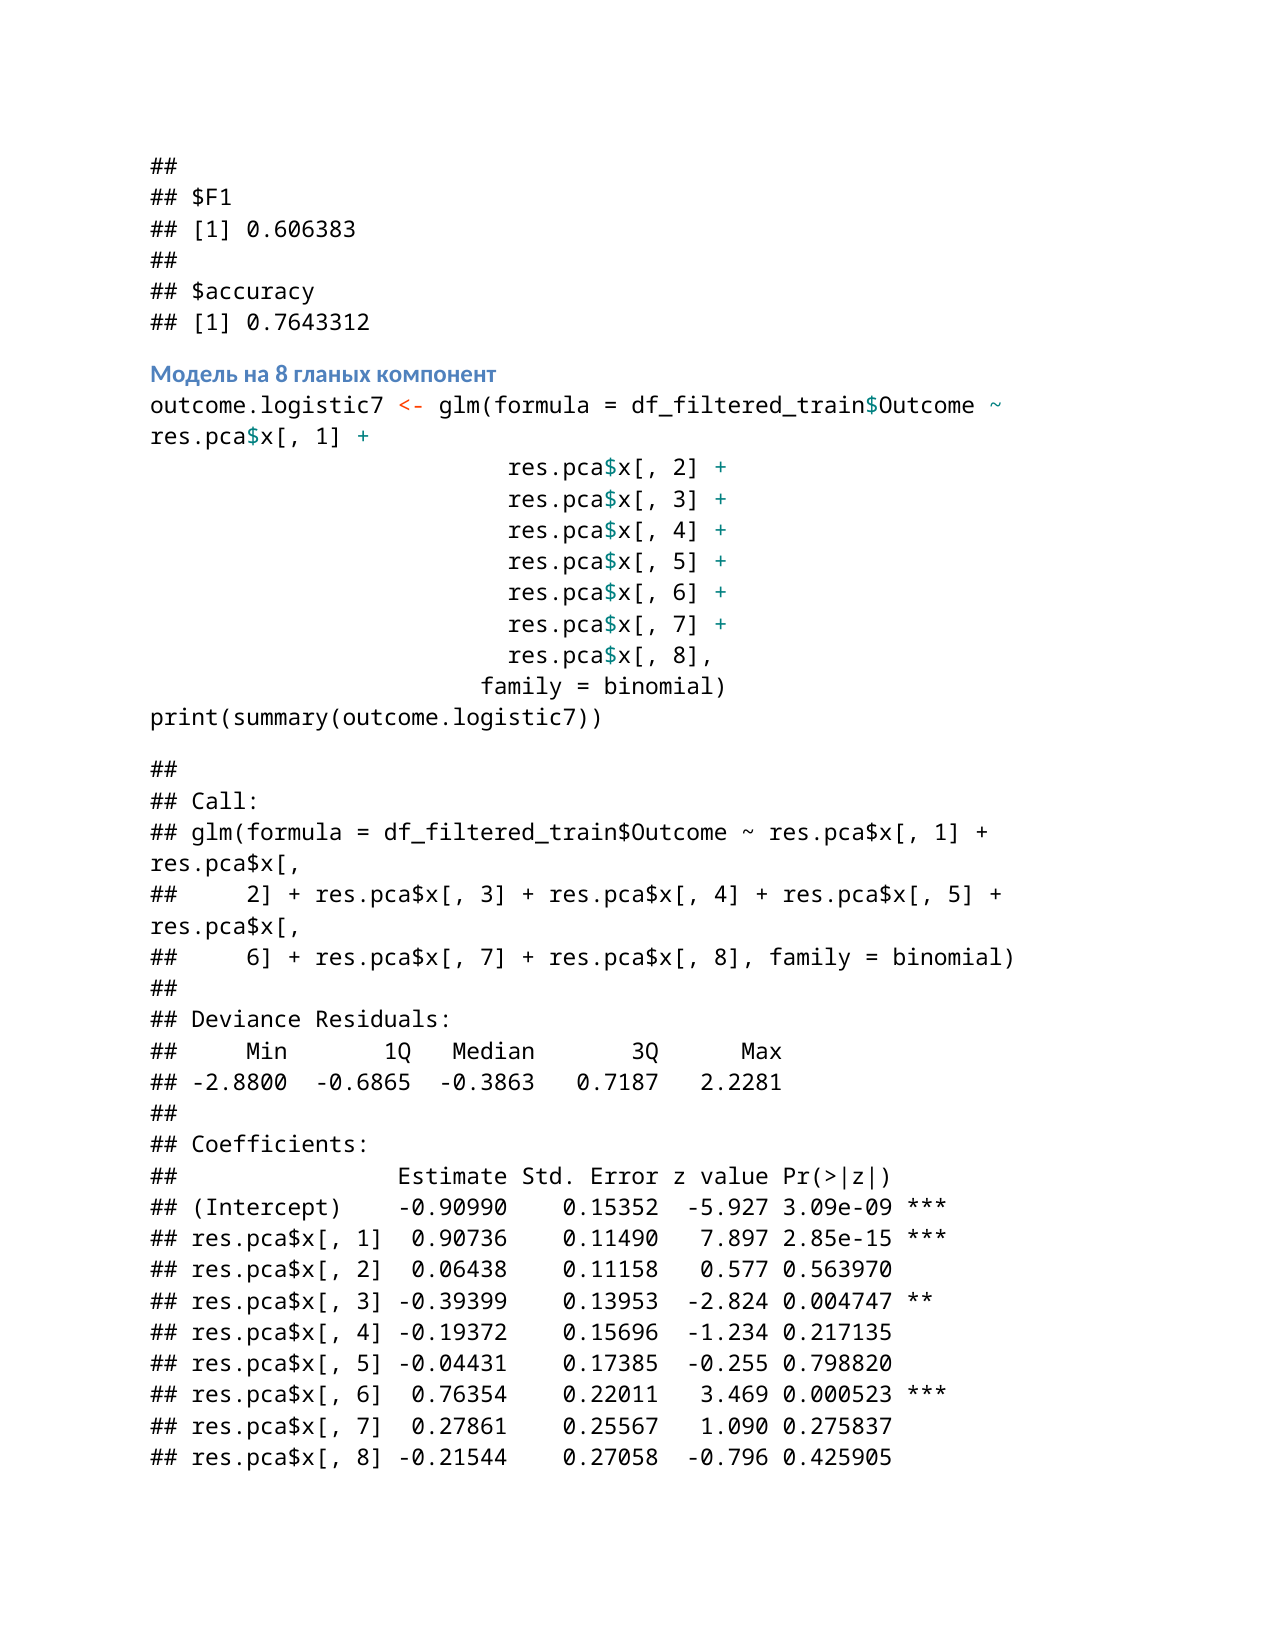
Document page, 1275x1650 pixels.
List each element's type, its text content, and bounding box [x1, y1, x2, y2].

subtitle Модель на 8 гланых компонент [150, 358, 1125, 389]
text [150, 150, 1125, 337]
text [150, 753, 1125, 1472]
text outcome.logistic7 <- glm(formula = df_filtered_train$Outcome ~ res.pca$x[, 1] + res.pca$x[, 2] + res.pca$x[, 3] + res.pca$x[, 4] + res.pca$x[, 5] + res.pca$x[, 6] + res.pca$x[, 7] + res.pca$x[, 8], family = binomial) print(summary(outcome.logistic7)) [150, 389, 1125, 733]
